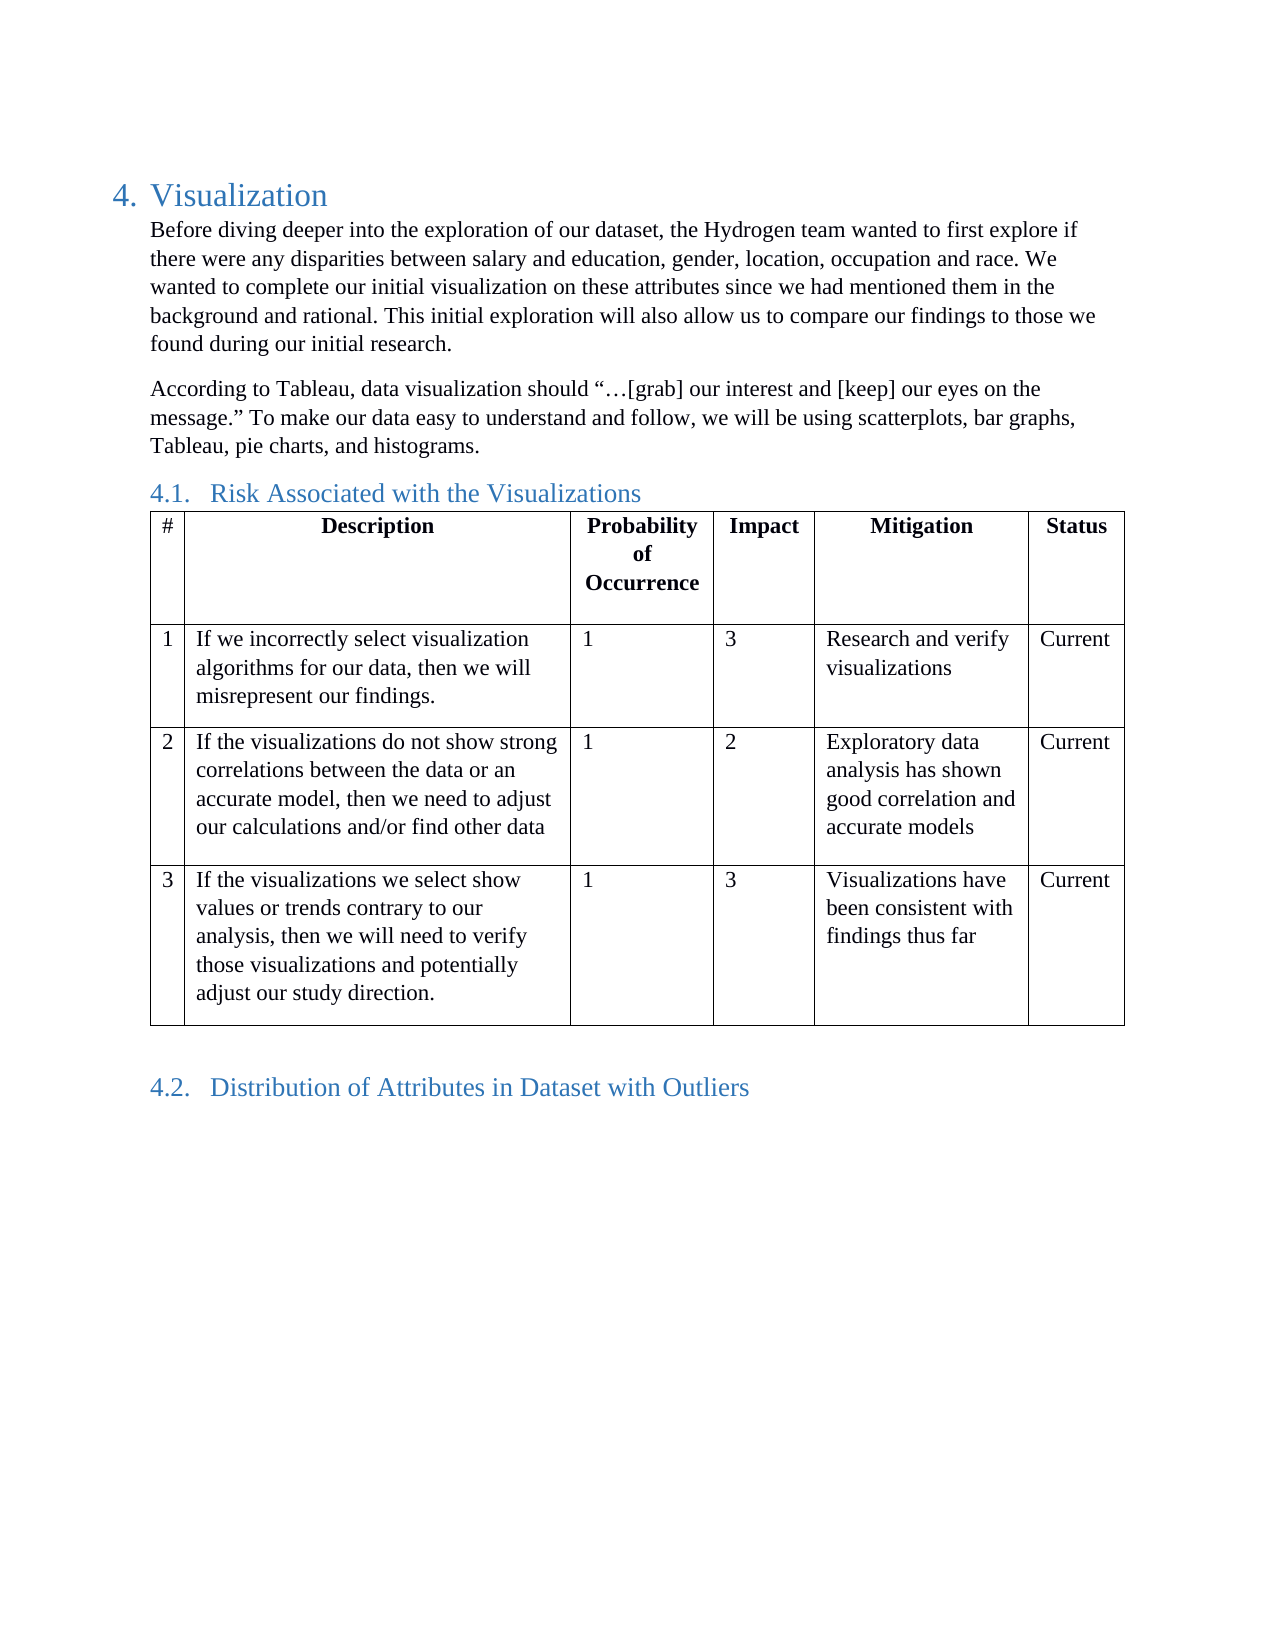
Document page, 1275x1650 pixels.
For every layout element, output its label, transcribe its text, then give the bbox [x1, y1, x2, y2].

text Before diving deeper into the exploration of our dataset, the Hydrogen team wanted to first explore if there were any disparities between salary and education, gender, location, occupation and race. We wanted to complete our initial visualization on these attributes since we had mentioned them in the background and rational. This initial exploration will also allow us to compare our findings to those we found during our initial research. [150, 216, 1125, 356]
table_cell 3 [714, 625, 814, 727]
table_cell 1 [571, 728, 713, 864]
table_cell 1 [151, 625, 184, 727]
table_cell 1 [571, 625, 713, 727]
table_cell If we incorrectly select visualization algorithms for our data, then we will misrepresent our findings. [185, 625, 570, 727]
table_header Description [185, 512, 570, 624]
text According to Tableau, data visualization should “…[grab] our interest and [keep] our eyes on the message.” To make our data easy to understand and follow, we will be using scatterplots, bar graphs, Tableau, pie charts, and histograms. [150, 375, 1125, 458]
table_cell Research and verify visualizations [815, 625, 1028, 727]
table_header Mitigation [815, 512, 1028, 624]
table_cell If the visualizations do not show strong correlations between the data or an accurate model, then we need to adjust our calculations and/or find other data [185, 728, 570, 864]
table_cell Exploratory data analysis has shown good correlation and accurate models [815, 728, 1028, 864]
table_cell 3 [714, 866, 814, 1024]
table_cell Current [1029, 728, 1124, 864]
table_cell Current [1029, 625, 1124, 727]
table_cell If the visualizations we select show values or trends contrary to our analysis, then we will need to verify those visualizations and potentially adjust our study direction. [185, 866, 570, 1024]
table_cell 2 [151, 728, 184, 864]
table_cell Current [1029, 866, 1124, 1024]
table_header # [151, 512, 184, 624]
table_header Impact [714, 512, 814, 624]
subtitle Visualization [112, 175, 1125, 213]
table_header Probability of Occurrence [571, 512, 713, 624]
subtitle Risk Associated with the Visualizations [150, 477, 1125, 508]
table_header Status [1029, 512, 1124, 624]
subtitle Distribution of Attributes in Dataset with Outliers [150, 1071, 1125, 1102]
table_cell 3 [151, 866, 184, 1024]
table_cell 1 [571, 866, 713, 1024]
table_cell Visualizations have been consistent with findings thus far [815, 866, 1028, 1024]
table_cell 2 [714, 728, 814, 864]
